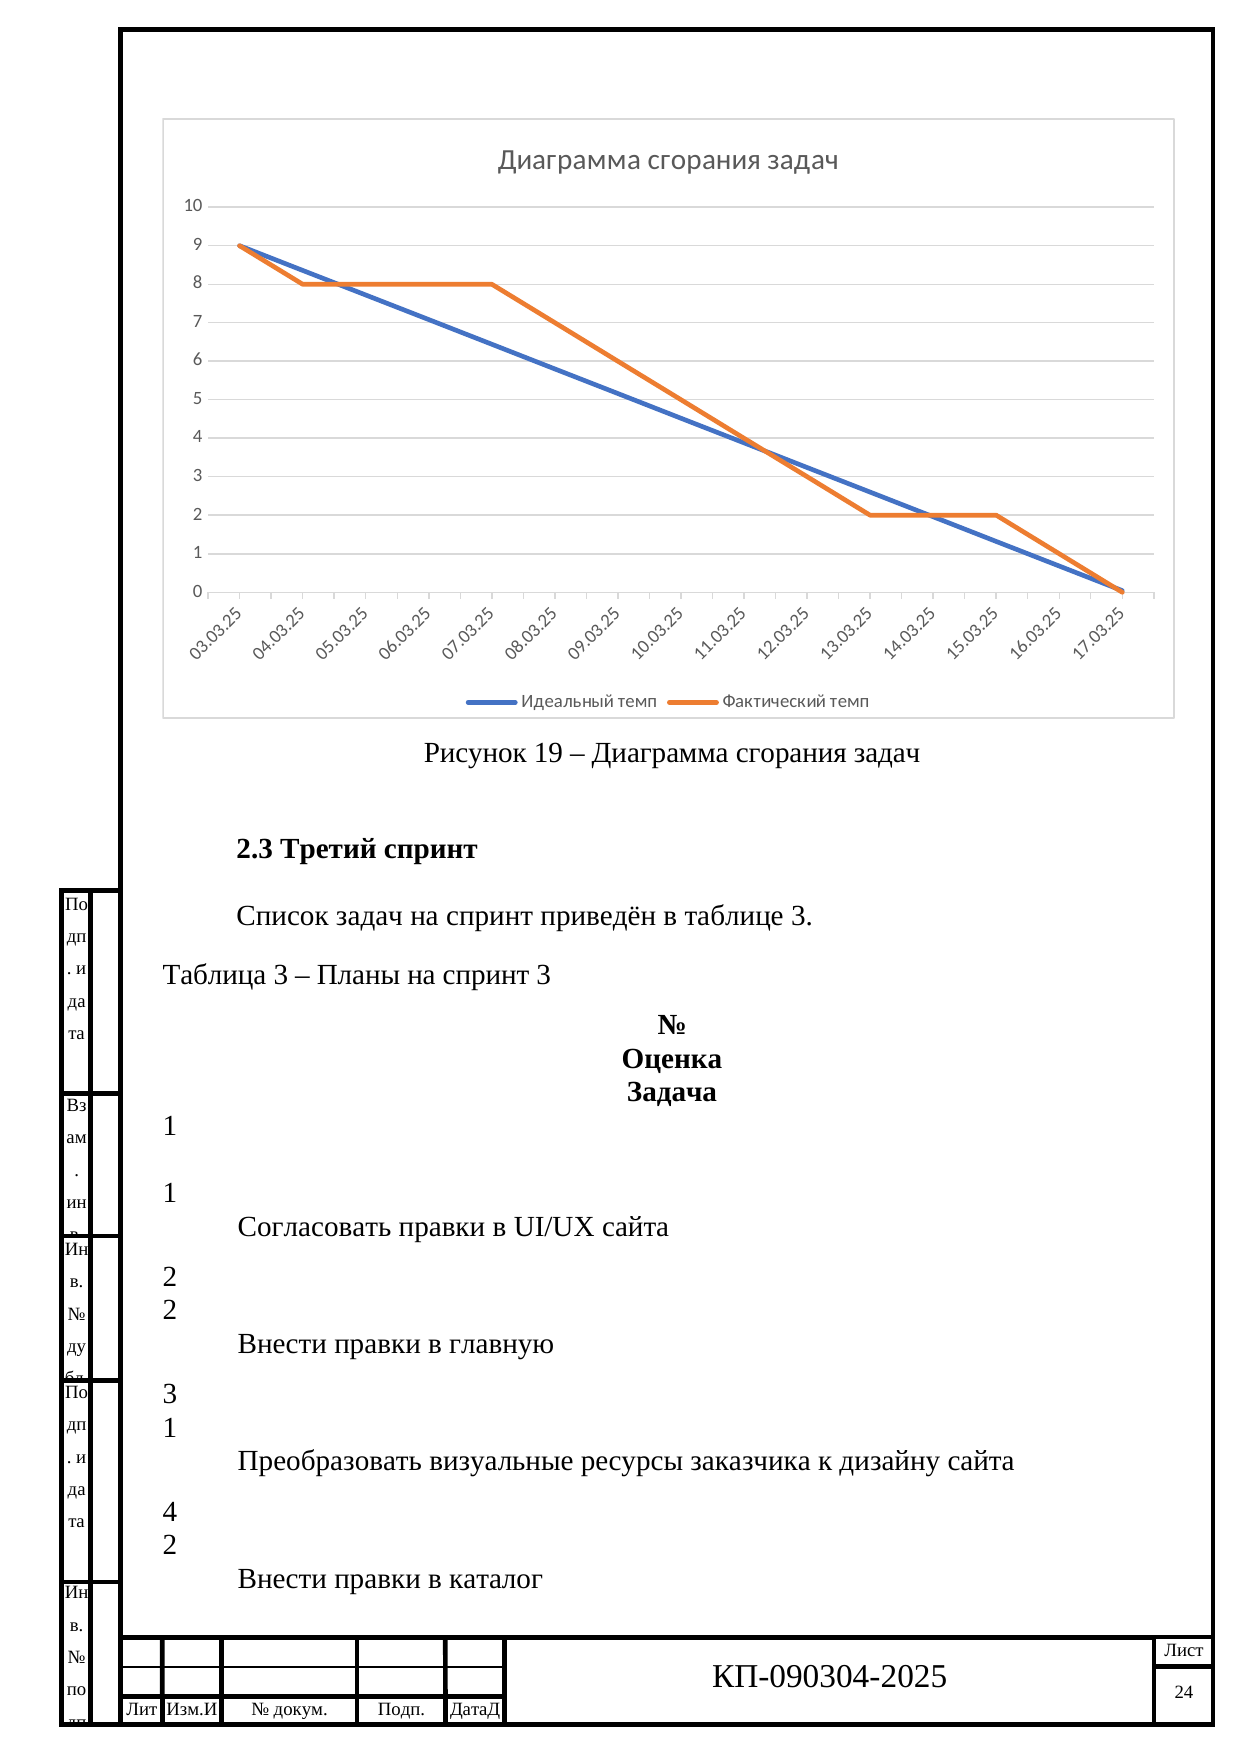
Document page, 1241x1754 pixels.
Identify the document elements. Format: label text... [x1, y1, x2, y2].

subtitle Третий спринт [162, 831, 1181, 865]
text Таблица 3 – Планы на спринт 3 [162, 957, 1181, 991]
text Список задач на спринт приведён в таблице 3. [162, 898, 1181, 932]
text Рисунок 19 – Диаграмма сгорания задач [162, 735, 1181, 769]
